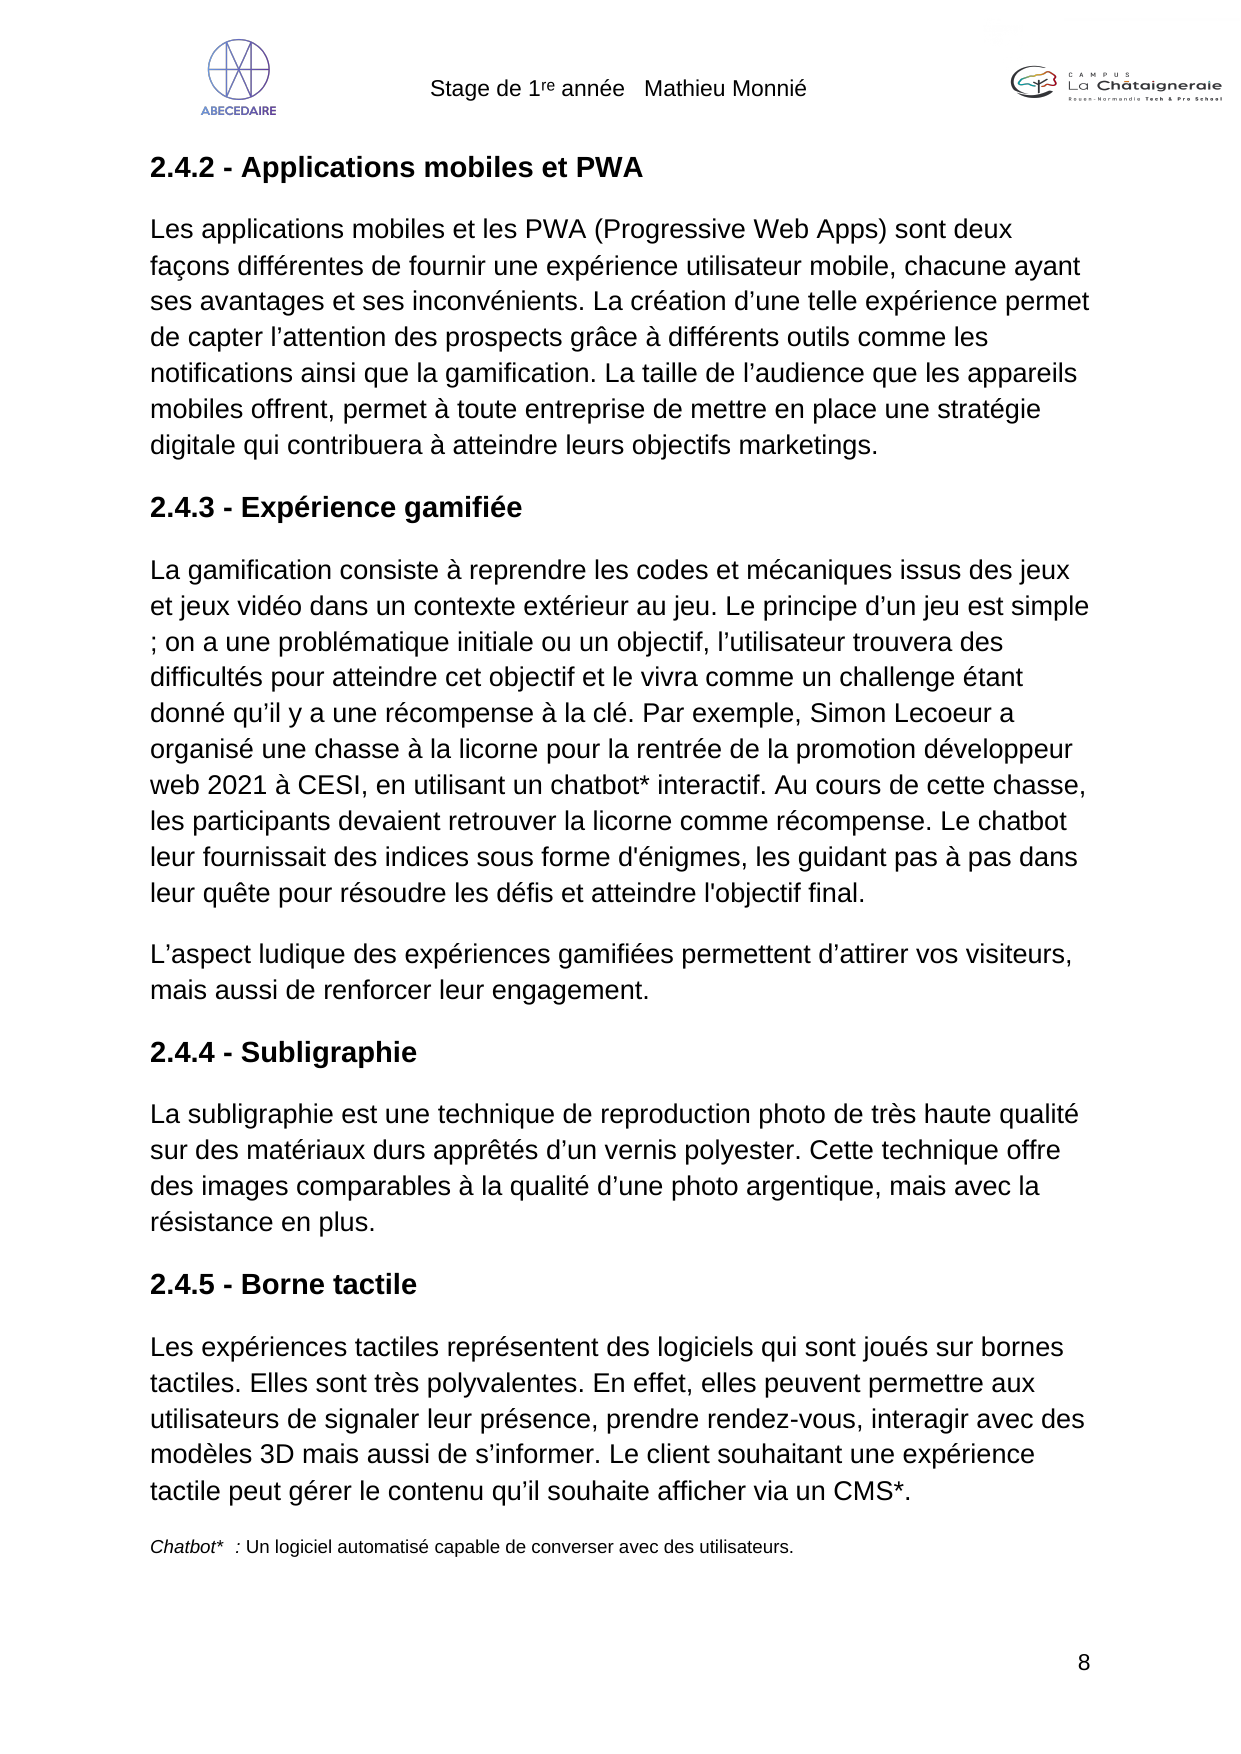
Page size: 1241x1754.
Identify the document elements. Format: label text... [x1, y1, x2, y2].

text Les applications mobiles et les PWA (Progressive Web Apps) sont deux façons différentes de fournir une expérience utilisateur mobile, chacune ayant ses avantages et ses inconvénients. La création d’une telle expérience permet de capter l’attention des prospects grâce à différents outils comme les notifications ainsi que la gamification. La taille de l’audience que les appareils mobiles offrent, permet à toute entreprise de mettre en place une stratégie digitale qui contribuera à atteindre leurs objectifs marketings. [150, 213, 1090, 460]
text Les expériences tactiles représentent des logiciels qui sont joués sur bornes tactiles. Elles sont très polyvalentes. En effet, elles peuvent permettre aux utilisateurs de signaler leur présence, prendre rendez-vous, interagir avec des modèles 3D mais aussi de s’informer. Le client souhaitant une expérience tactile peut gérer le contenu qu’il souhaite afficher via un CMS*. [150, 1331, 1090, 1506]
text L’aspect ludique des expériences gamifiées permettent d’attirer vos visiteurs, mais aussi de renforcer leur engagement. [150, 938, 1090, 1005]
picture [197, 35, 281, 119]
text La subligraphie est une technique de reproduction photo de très haute qualité sur des matériaux durs apprêtés d’un vernis polyester. Cette technique offre des images comparables à la qualité d’une photo argentique, mais avec la résistance en plus. [150, 1098, 1090, 1237]
text 2.4.5 - Borne tactile [150, 1267, 1090, 1301]
picture [982, 18, 1241, 149]
text 2.4.2 - Applications mobiles et PWA [150, 150, 1090, 183]
text Chatbot* : Un logiciel automatisé capable de converser avec des utilisateurs. [150, 1535, 1090, 1557]
text 2.4.3 - Expérience gamifiée [150, 490, 1090, 524]
text 2.4.4 - Subligraphie [150, 1035, 1090, 1068]
text La gamification consiste à reprendre les codes et mécaniques issus des jeux et jeux vidéo dans un contexte extérieur au jeu. Le principe d’un jeu est simple ; on a une problématique initiale ou un objectif, l’utilisateur trouvera des difficultés pour atteindre cet objectif et le vivra comme un challenge étant donné qu’il y a une récompense à la clé. Par exemple, Simon Lecoeur a organisé une chasse à la licorne pour la rentrée de la promotion développeur web 2021 à CESI, en utilisant un chatbot* interactif. Au cours de cette chasse, les participants devaient retrouver la licorne comme récompense. Le chatbot leur fournissait des indices sous forme d'énigmes, les guidant pas à pas dans leur quête pour résoudre les défis et atteindre l'objectif final. [150, 554, 1090, 908]
